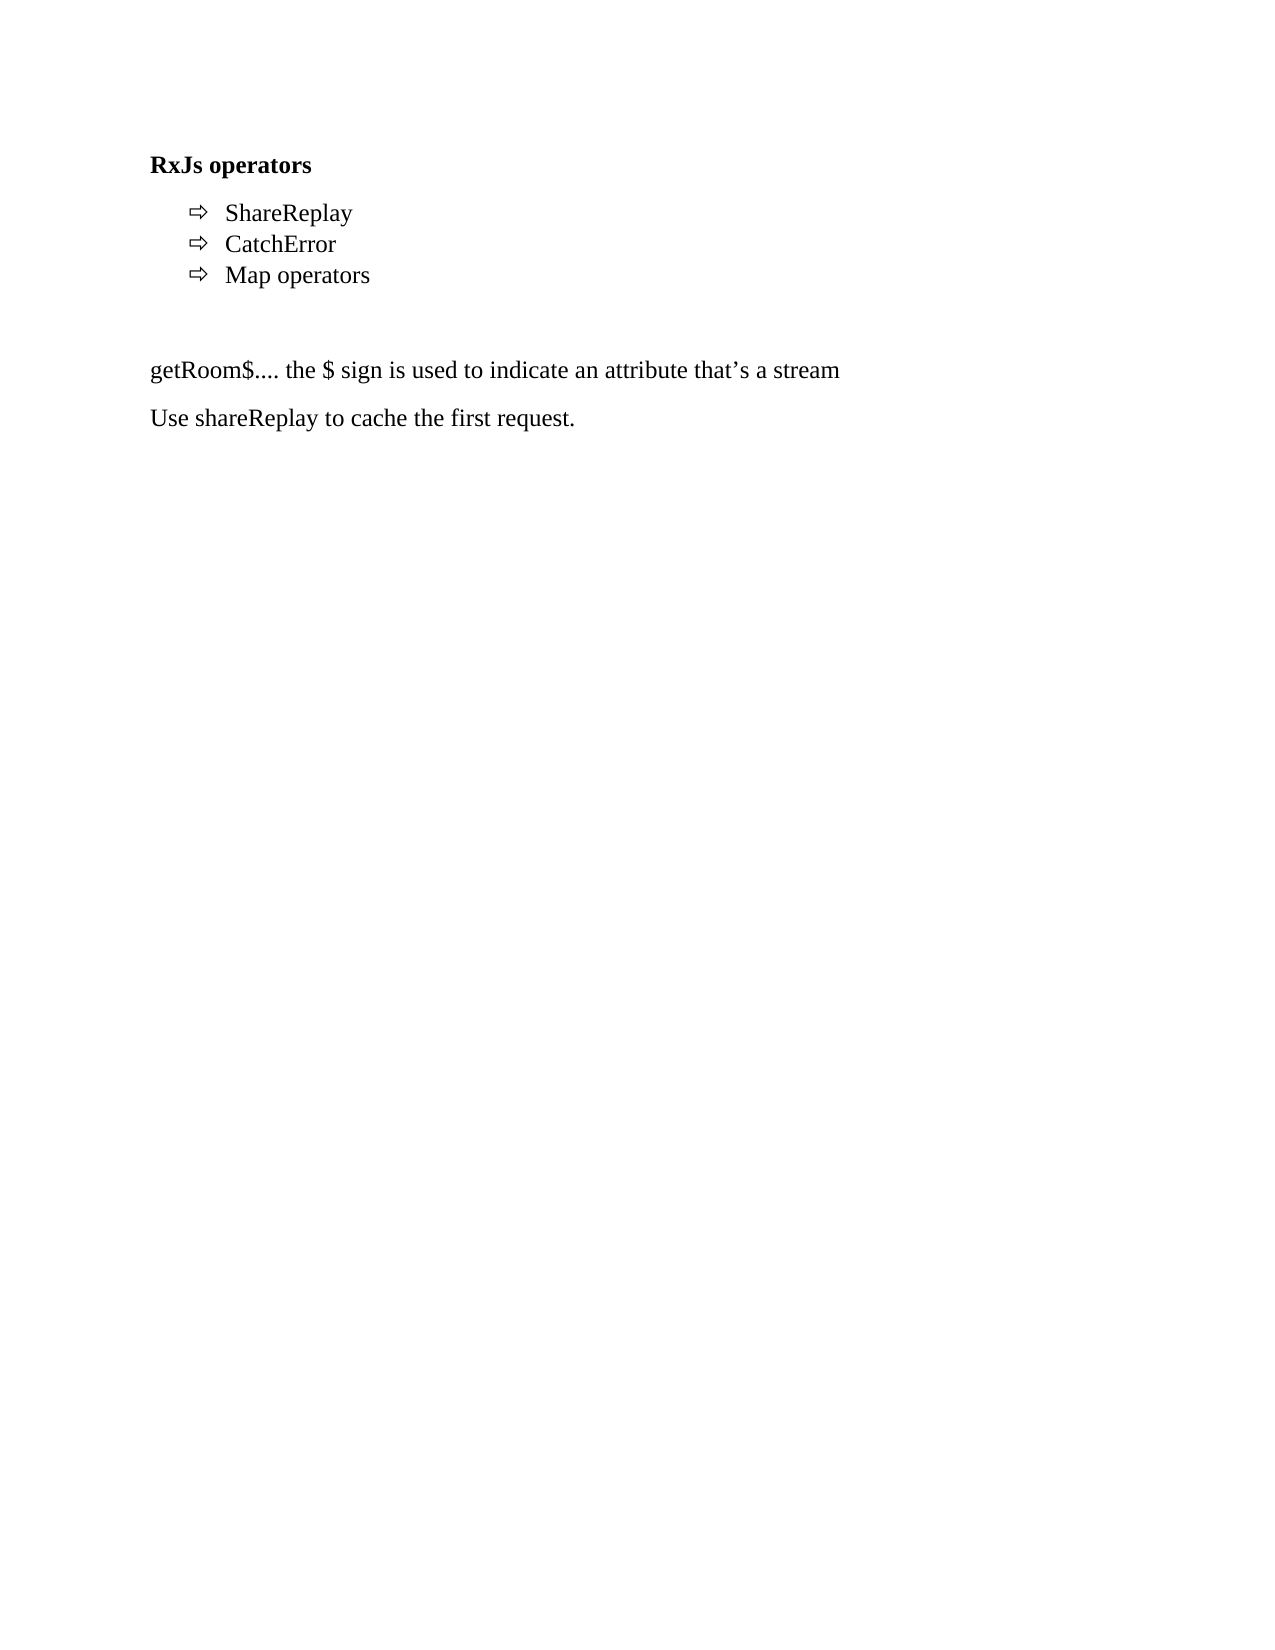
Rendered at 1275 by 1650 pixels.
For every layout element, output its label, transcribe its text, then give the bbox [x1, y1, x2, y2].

list Map operators [187, 260, 1125, 288]
text Use shareReplay to cache the first request. [150, 403, 1125, 432]
text RxJs operators [150, 150, 1125, 179]
text getRoom$.... the $ sign is used to indicate an attribute that’s a stream [150, 355, 1125, 384]
list ShareReplay [187, 198, 1125, 226]
list CatchError [187, 229, 1125, 257]
